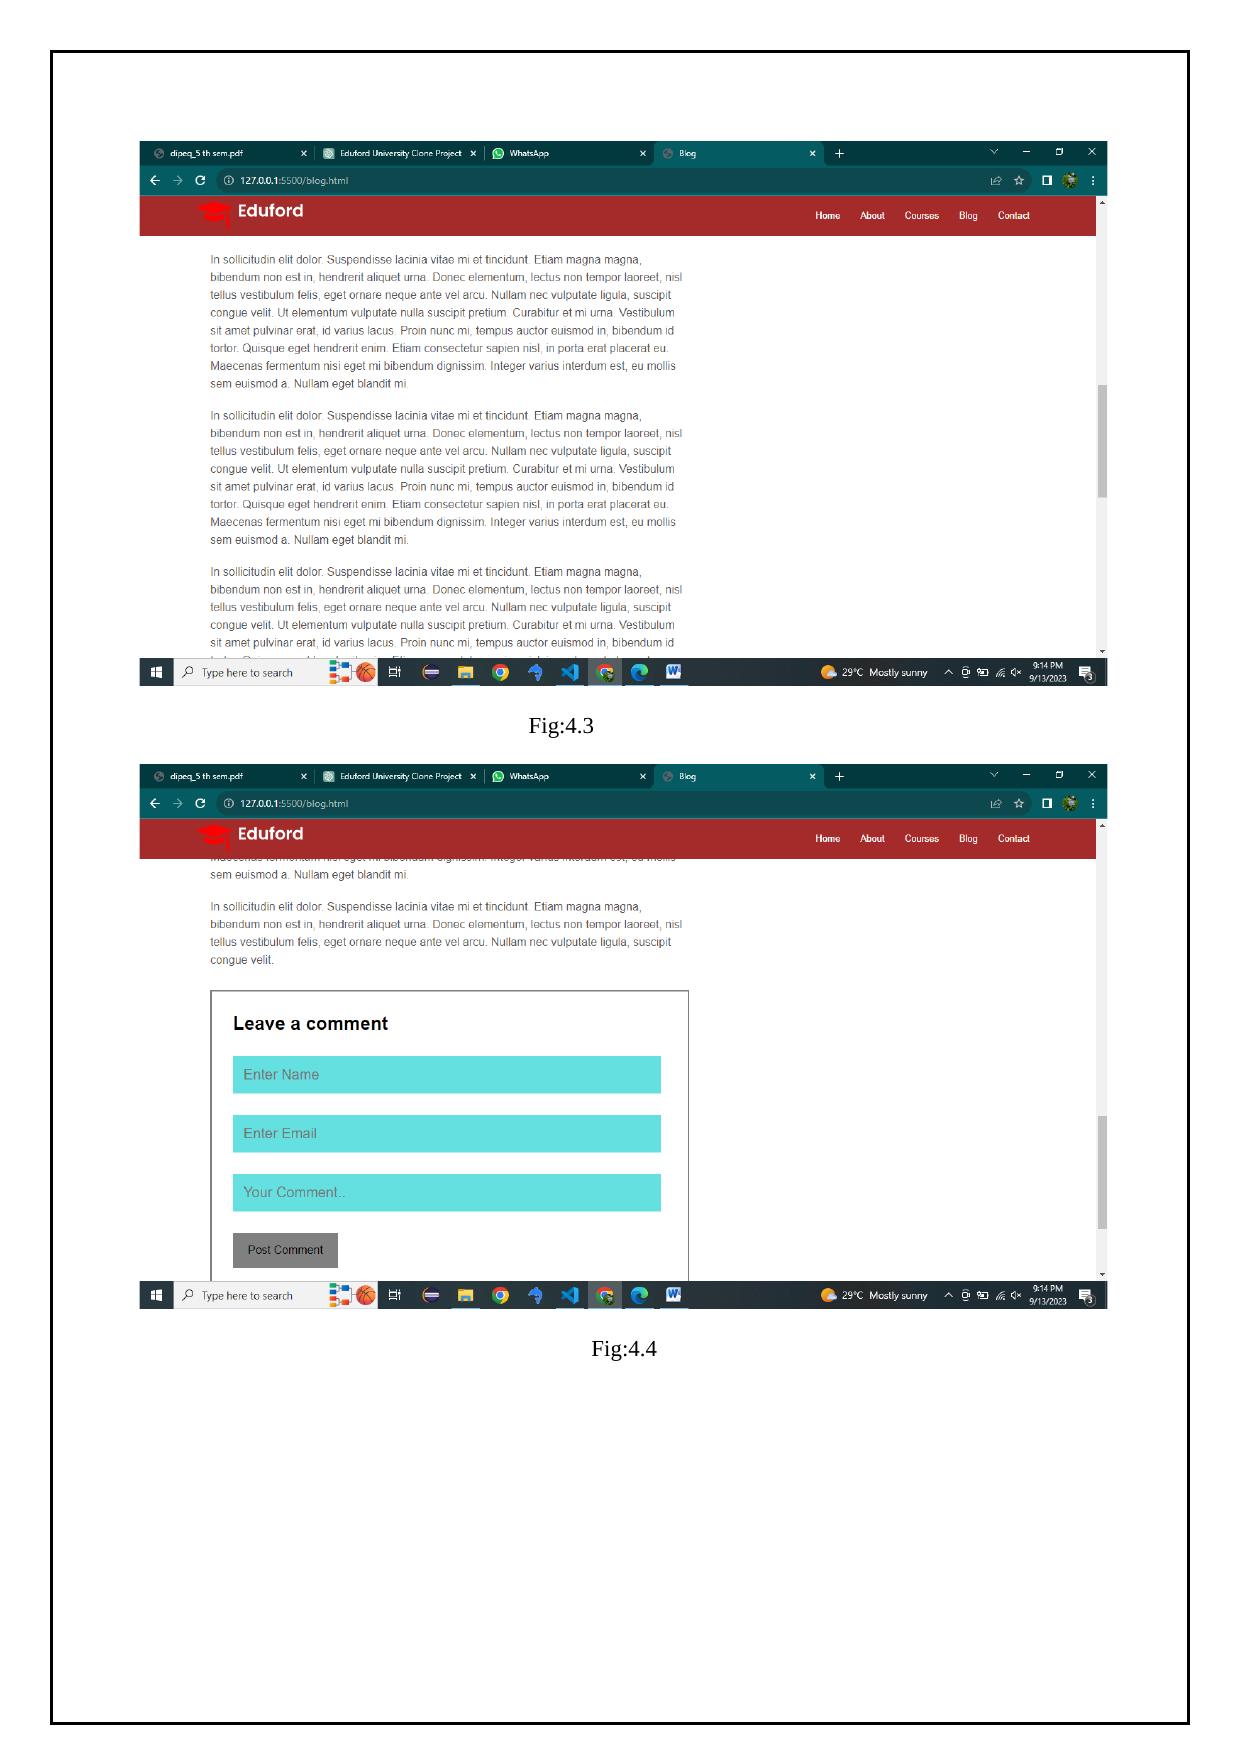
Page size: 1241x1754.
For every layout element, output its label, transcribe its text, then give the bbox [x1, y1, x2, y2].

text Fig:4.4 [139, 1335, 1107, 1362]
text Fig:4.3 [139, 712, 1107, 738]
picture [139, 764, 1108, 1309]
picture [139, 141, 1108, 686]
